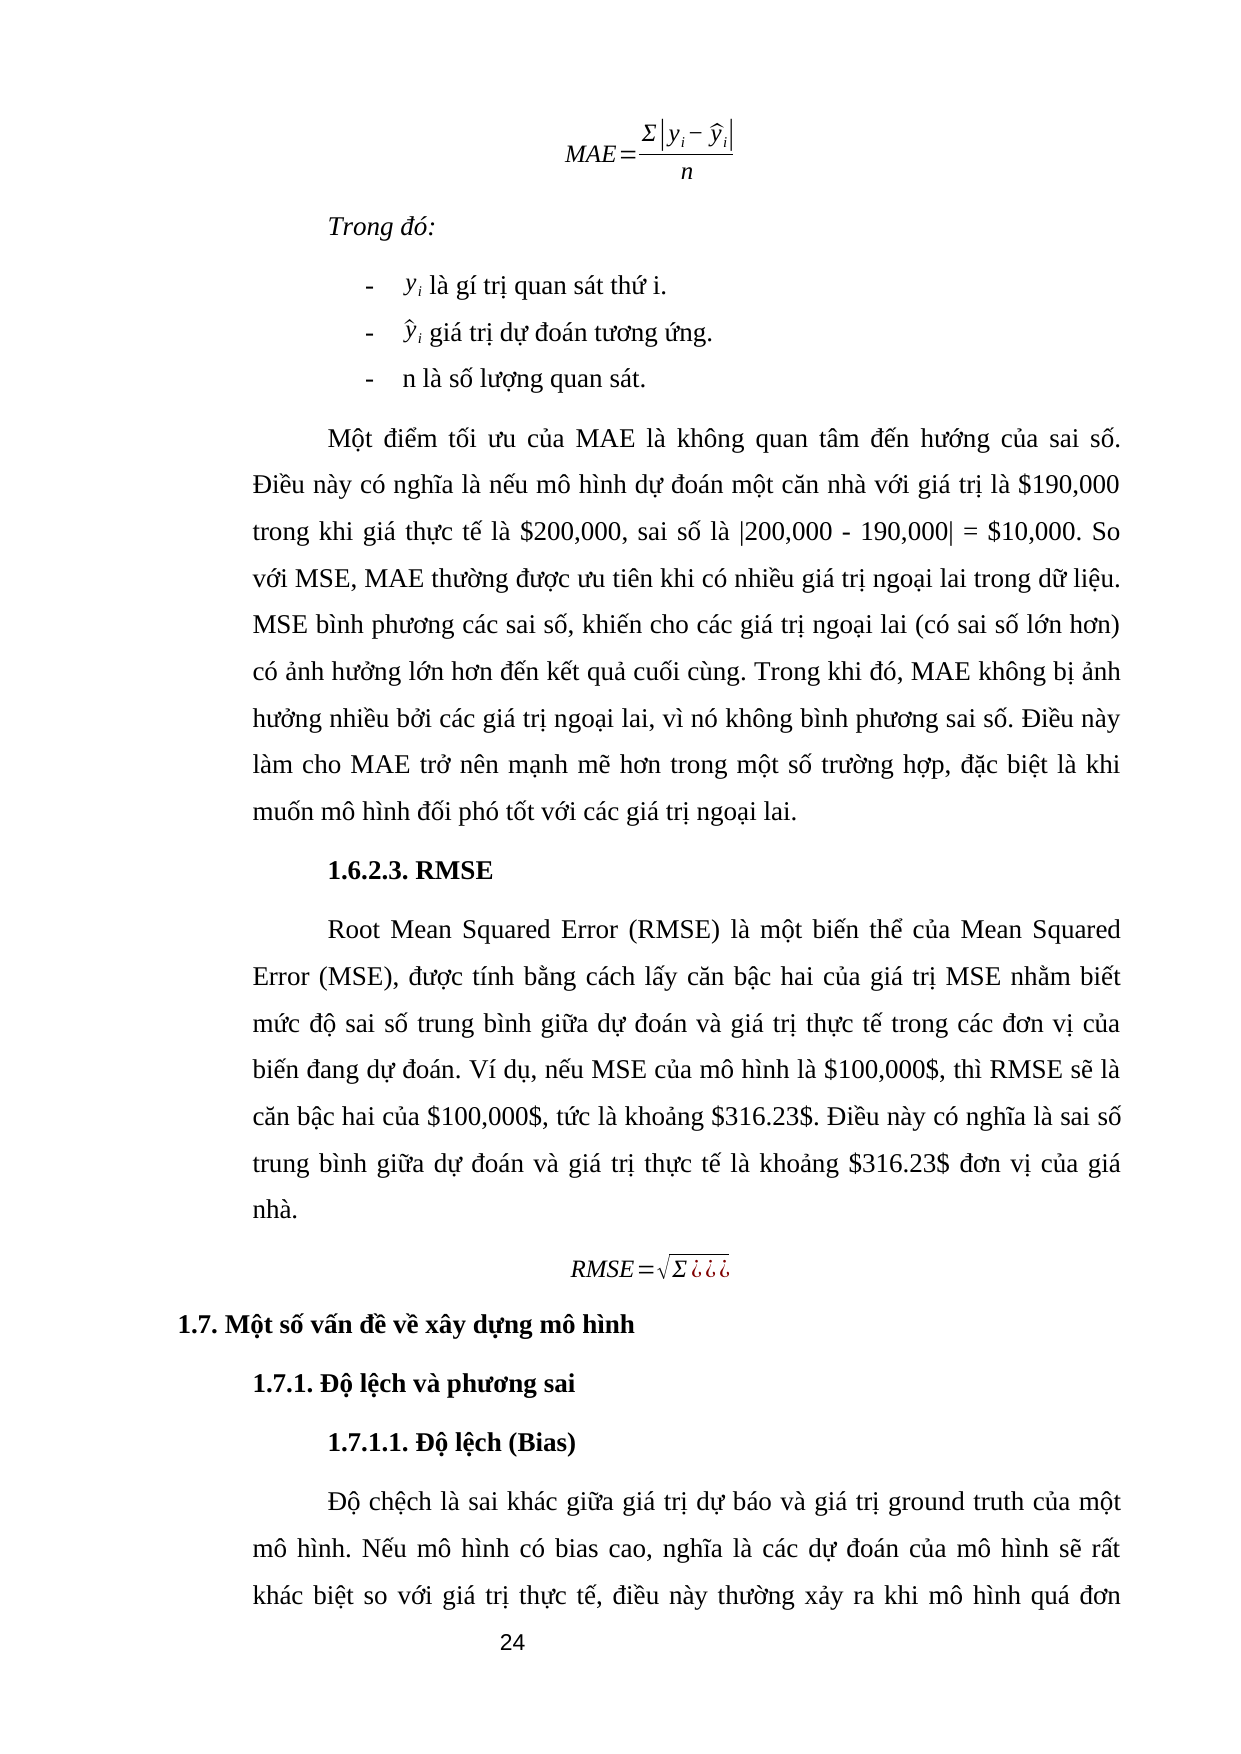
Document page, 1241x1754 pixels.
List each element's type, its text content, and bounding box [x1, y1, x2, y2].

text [252, 1486, 1122, 1610]
text Trong đó: [327, 210, 1122, 241]
subtitle 1.7. Một số vấn đề về xây dựng mô hình [177, 1308, 1122, 1339]
subtitle 1.7.1.1. Độ lệch (Bias) [252, 1426, 1122, 1457]
subtitle 1.6.2.3. RMSE [252, 854, 1122, 885]
text Một điểm tối ưu của MAE là không quan tâm đến hướng của sai số. Điều này có nghĩa là nếu mô hình dự đoán một căn nhà với giá trị là $190,000 trong khi giá thực tế là $200,000, sai số là |200,000 - 190,000| = $10,000. So với MSE, MAE thường được ưu tiên khi có nhiều giá trị ngoại lai trong dữ liệu. MSE bình phương các sai số, khiến cho các giá trị ngoại lai (có sai số lớn hơn) có ảnh hưởng lớn hơn đến kết quả cuối cùng. Trong khi đó, MAE không bị ảnh hưởng nhiều bởi các giá trị ngoại lai, vì nó không bình phương sai số. Điều này làm cho MAE trở nên mạnh mẽ hơn trong một số trường hợp, đặc biệt là khi muốn mô hình đối phó tốt với các giá trị ngoại lai. [252, 422, 1122, 826]
text Root Mean Squared Error (RMSE) là một biến thể của Mean Squared Error (MSE), được tính bằng cách lấy căn bậc hai của giá trị MSE nhằm biết mức độ sai số trung bình giữa dự đoán và giá trị thực tế trong các đơn vị của biến đang dự đoán. Ví dụ, nếu MSE của mô hình là $100,000$, thì RMSE sẽ là căn bậc hai của $100,000$, tức là khoảng $316.23$. Điều này có nghĩa là sai số trung bình giữa dự đoán và giá trị thực tế là khoảng $316.23$ đơn vị của giá nhà. [252, 913, 1122, 1224]
list giá trị dự đoán tương ứng. [365, 316, 1122, 347]
subtitle 1.7.1. Độ lệch và phương sai [252, 1367, 1122, 1398]
list n là số lượng quan sát. [365, 363, 1122, 394]
list là gí trị quan sát thứ i. [365, 269, 1122, 300]
